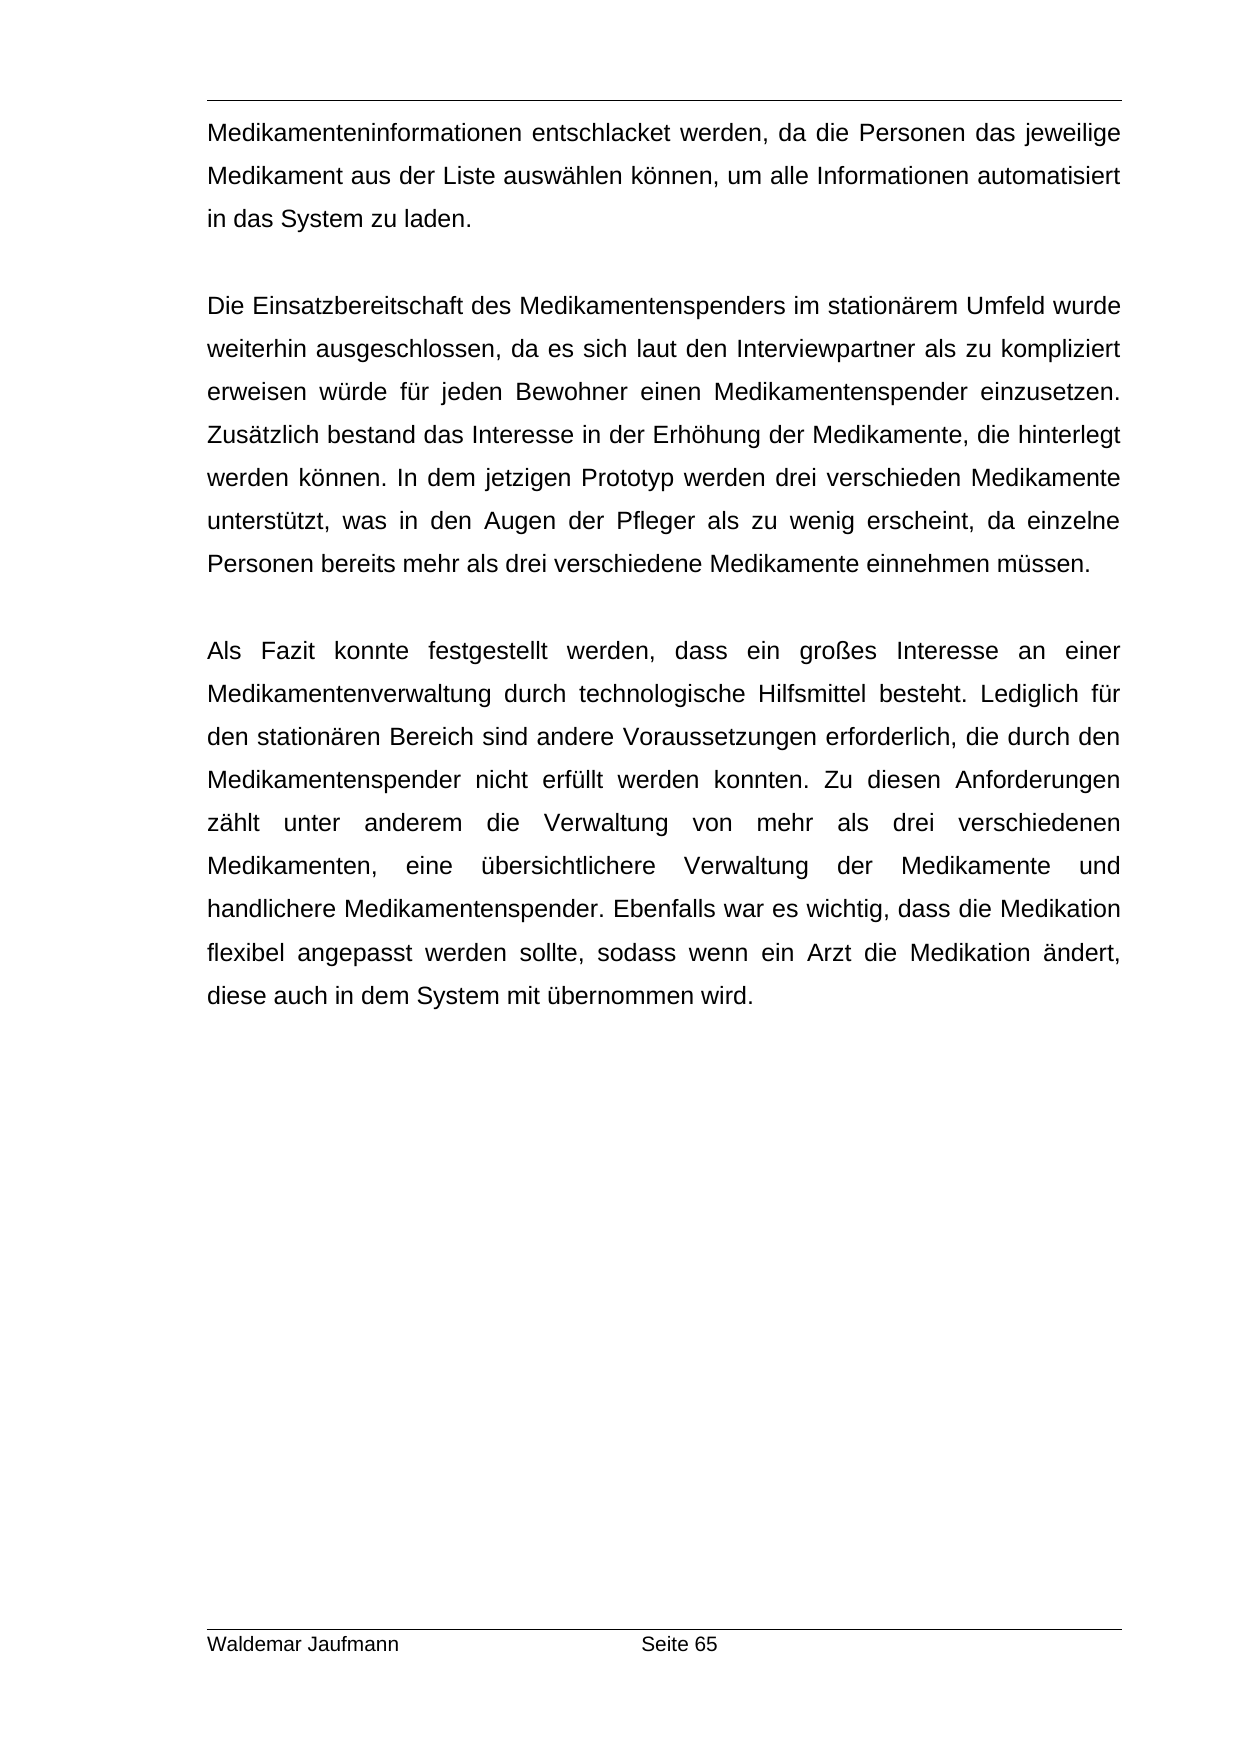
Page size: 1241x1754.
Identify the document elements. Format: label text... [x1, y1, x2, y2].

text Die Einsatzbereitschaft des Medikamentenspenders im stationärem Umfeld wurde weiterhin ausgeschlossen, da es sich laut den Interviewpartner als zu kompliziert erweisen würde für jeden Bewohner einen Medikamentenspender einzusetzen. Zusätzlich bestand das Interesse in der Erhöhung der Medikamente, die hinterlegt werden können. In dem jetzigen Prototyp werden drei verschieden Medikamente unterstützt, was in den Augen der Pfleger als zu wenig erscheint, da einzelne Personen bereits mehr als drei verschiedene Medikamente einnehmen müssen. [207, 291, 1122, 578]
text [207, 118, 1122, 233]
text Als Fazit konnte festgestellt werden, dass ein großes Interesse an einer Medikamentenverwaltung durch technologische Hilfsmittel besteht. Lediglich für den stationären Bereich sind andere Voraussetzungen erforderlich, die durch den Medikamentenspender nicht erfüllt werden konnten. Zu diesen Anforderungen zählt unter anderem die Verwaltung von mehr als drei verschiedenen Medikamenten, eine übersichtlichere Verwaltung der Medikamente und handlichere Medikamentenspender. Ebenfalls war es wichtig, dass die Medikation flexibel angepasst werden sollte, sodass wenn ein Arzt die Medikation ändert, diese auch in dem System mit übernommen wird. [207, 636, 1122, 1009]
